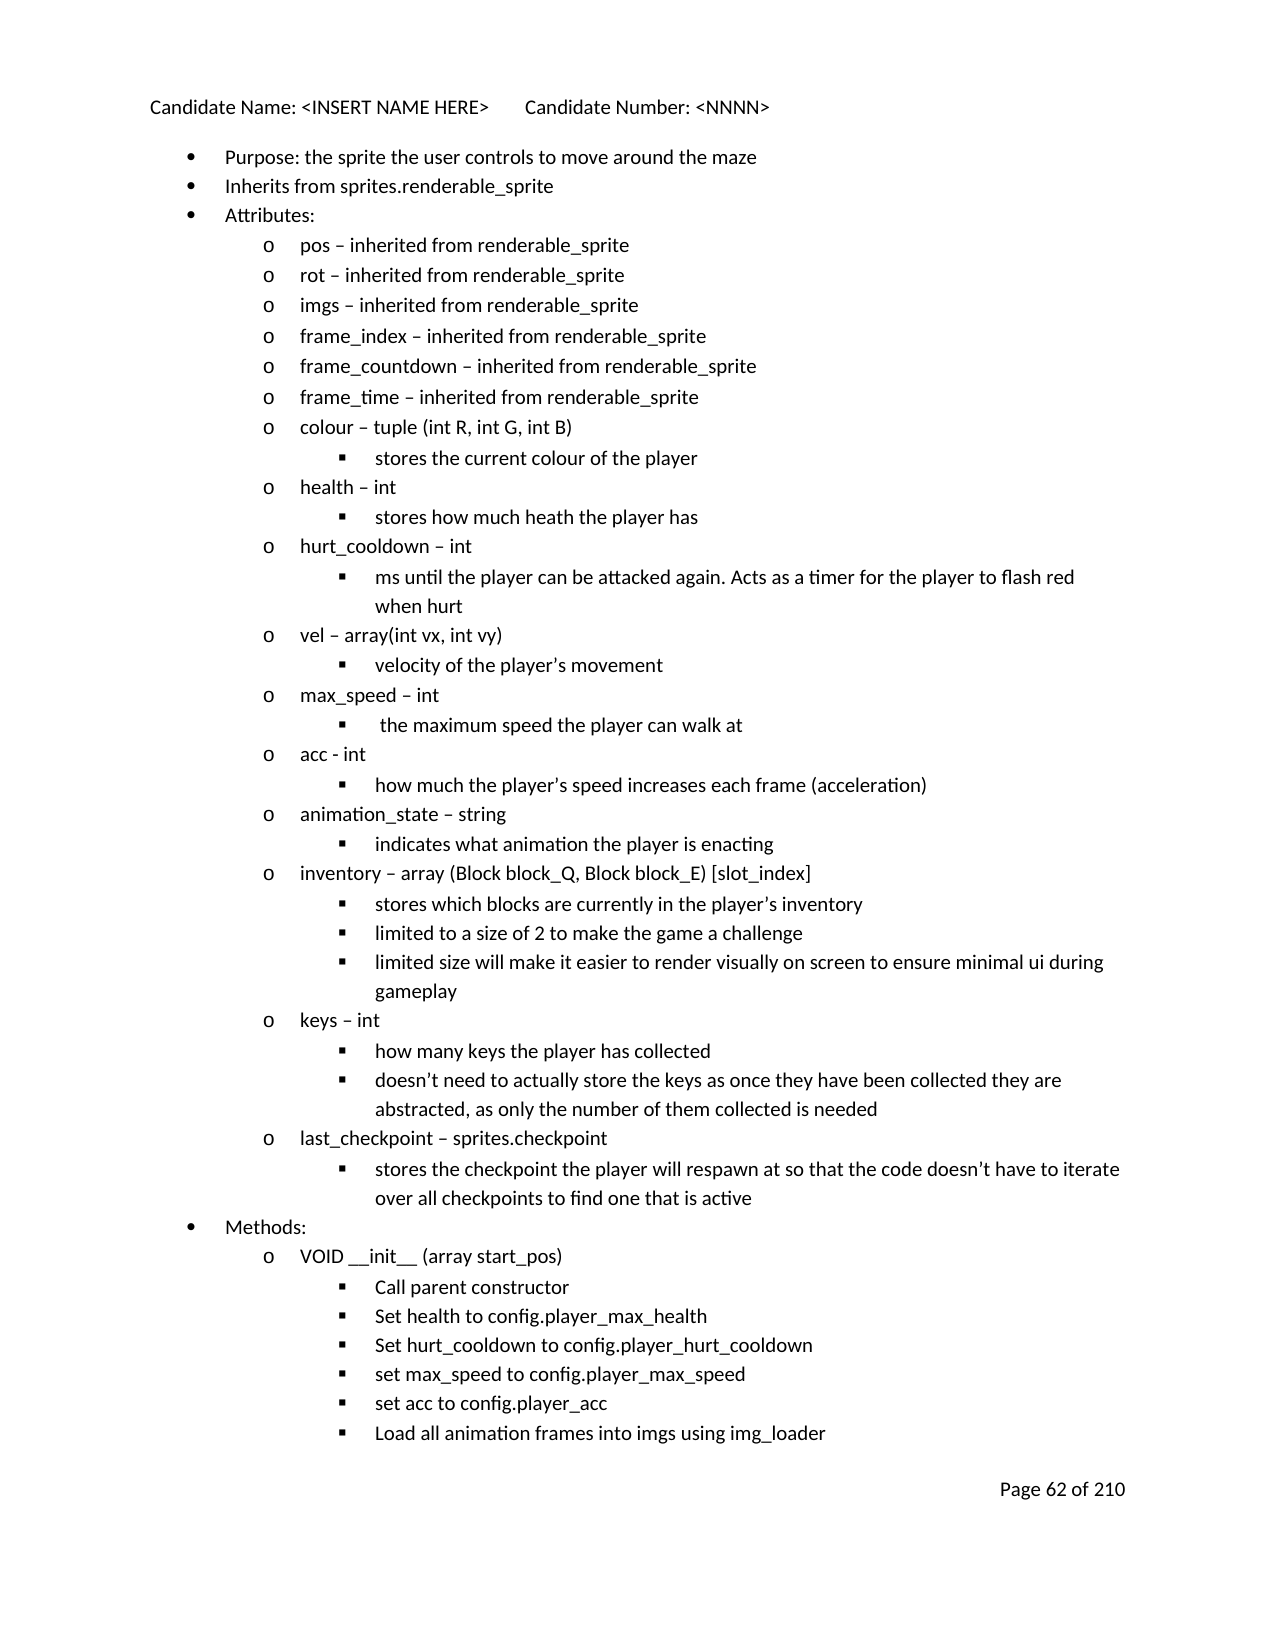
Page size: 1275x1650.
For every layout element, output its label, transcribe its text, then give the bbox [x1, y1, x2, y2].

list rot – inherited from renderable_sprite [262, 262, 1125, 289]
list Attributes: [187, 203, 1125, 228]
list the maximum speed the player can walk at [337, 712, 1125, 738]
list Methods: [187, 1214, 1125, 1240]
list Set hurt_cooldown to config.player_hurt_cooldown [337, 1332, 1125, 1358]
list frame_countdown – inherited from renderable_sprite [262, 353, 1125, 380]
list doesn’t need to actually store the keys as once they have been collected they are abstracted, as only the number of them collected is needed [337, 1067, 1125, 1122]
list Inherits from sprites.renderable_sprite [187, 173, 1125, 199]
list set max_speed to config.player_max_speed [337, 1361, 1125, 1387]
list ms until the player can be attacked again. Acts as a timer for the player to flash red when hurt [337, 564, 1125, 618]
list max_speed – int [262, 682, 1125, 708]
list Load all animation frames into imgs using img_loader [337, 1420, 1125, 1445]
list animation_state – string [262, 801, 1125, 827]
list imgs – inherited from renderable_sprite [262, 293, 1125, 319]
list stores the checkpoint the player will respawn at so that the code doesn’t have to iterate over all checkpoints to find one that is active [337, 1156, 1125, 1211]
list stores how much heath the player has [337, 504, 1125, 530]
list Purpose: the sprite the user controls to move around the maze [187, 144, 1125, 170]
list velocity of the player’s movement [337, 653, 1125, 678]
list stores which blocks are currently in the player’s inventory [337, 891, 1125, 916]
list last_checkpoint – sprites.checkpoint [262, 1126, 1125, 1152]
list frame_time – inherited from renderable_sprite [262, 384, 1125, 410]
list frame_index – inherited from renderable_sprite [262, 323, 1125, 349]
list hurt_cooldown – int [262, 533, 1125, 560]
list limited size will make it easier to render visually on screen to ensure minimal ui during gameplay [337, 949, 1125, 1004]
list Call parent constructor [337, 1274, 1125, 1299]
list indicates what animation the player is enacting [337, 831, 1125, 857]
list colour – tuple (int R, int G, int B) [262, 414, 1125, 441]
list keys – int [262, 1008, 1125, 1034]
list acc - int [262, 741, 1125, 768]
list vel – array(int vx, int vy) [262, 622, 1125, 649]
list VOID __init__ (array start_pos) [262, 1243, 1125, 1270]
list set acc to config.player_acc [337, 1391, 1125, 1416]
list Set health to config.player_max_health [337, 1303, 1125, 1328]
list stores the current colour of the player [337, 445, 1125, 470]
list health – int [262, 474, 1125, 500]
list pos – inherited from renderable_sprite [262, 232, 1125, 258]
list inventory – array (Block block_Q, Block block_E) [slot_index] [262, 861, 1125, 887]
list how many keys the player has collected [337, 1038, 1125, 1063]
list how much the player’s speed increases each frame (acceleration) [337, 772, 1125, 797]
list limited to a size of 2 to make the game a challenge [337, 920, 1125, 946]
